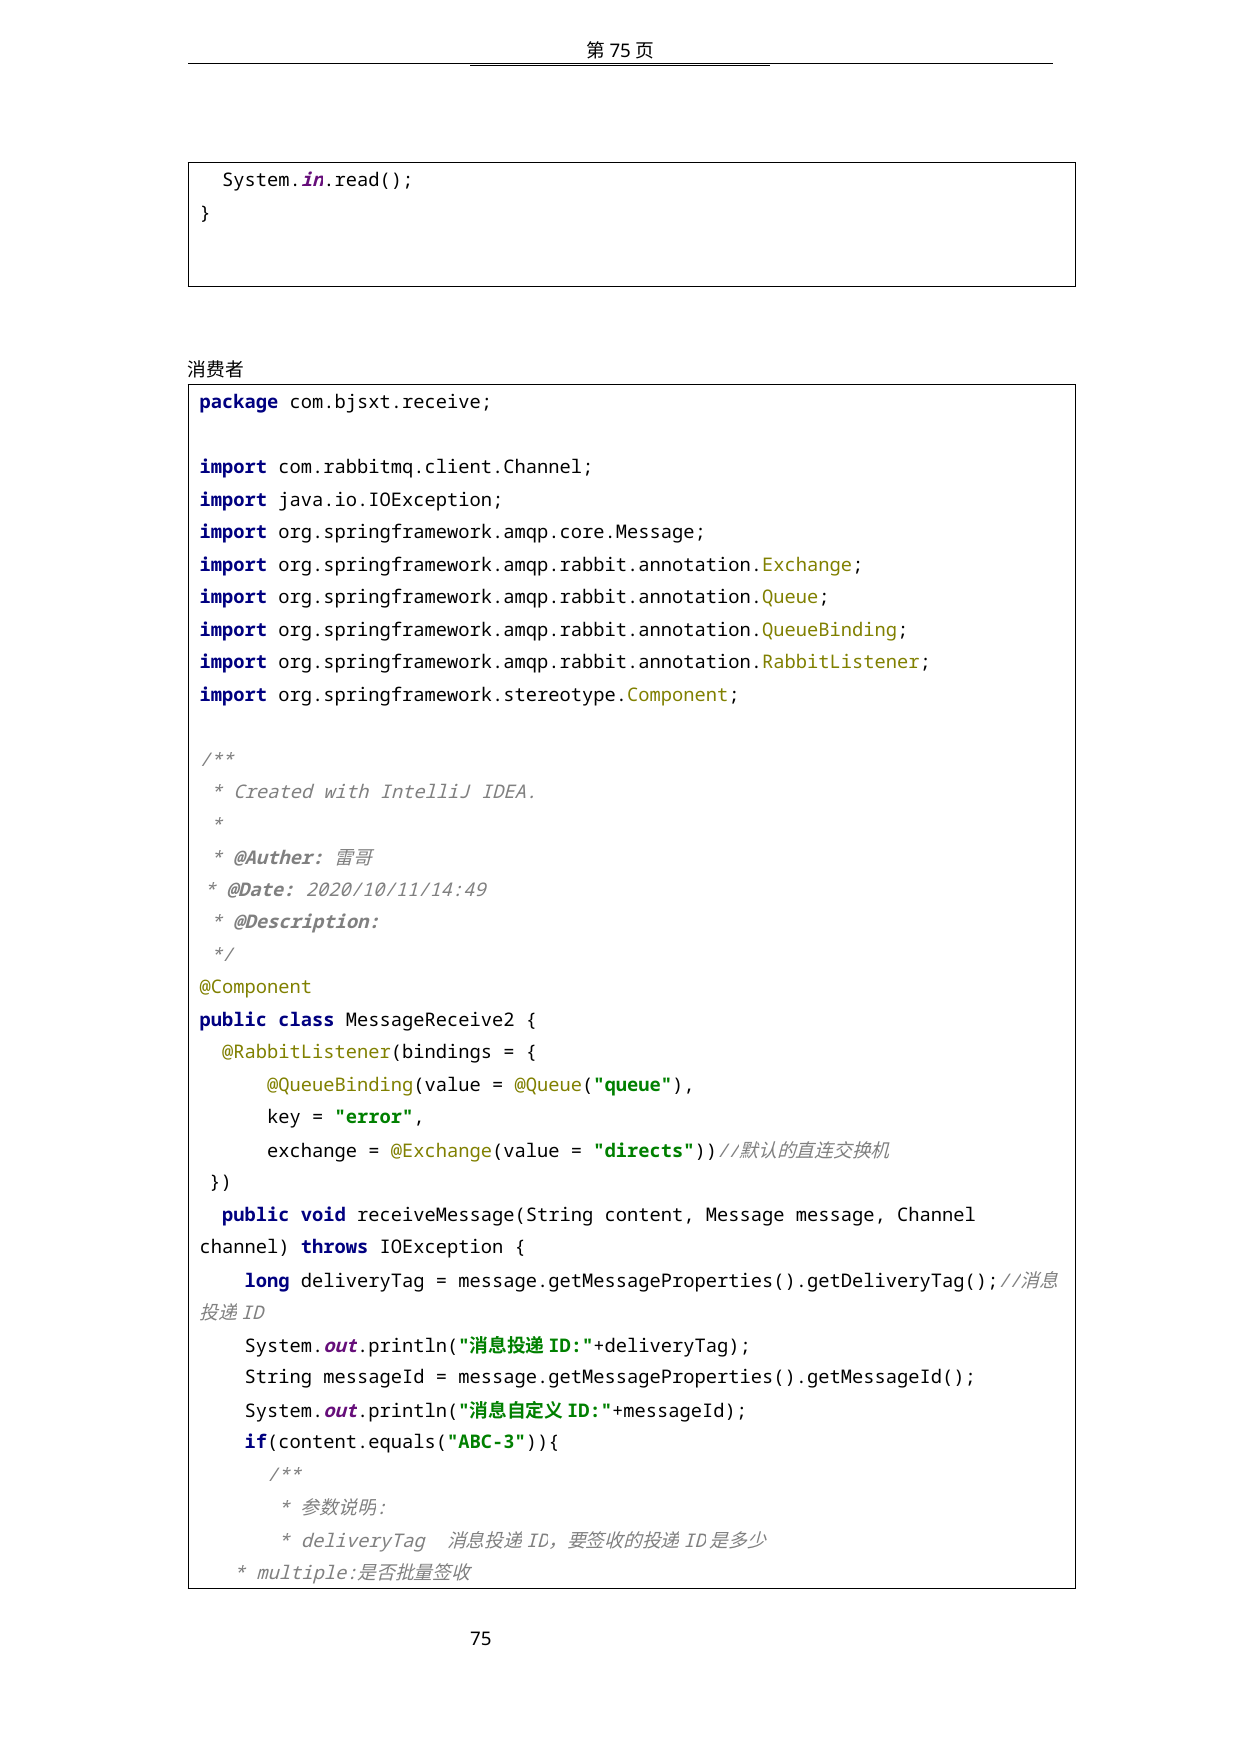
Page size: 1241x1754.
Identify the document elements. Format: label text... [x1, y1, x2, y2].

text 消费者 [187, 352, 1053, 384]
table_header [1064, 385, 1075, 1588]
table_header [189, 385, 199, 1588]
